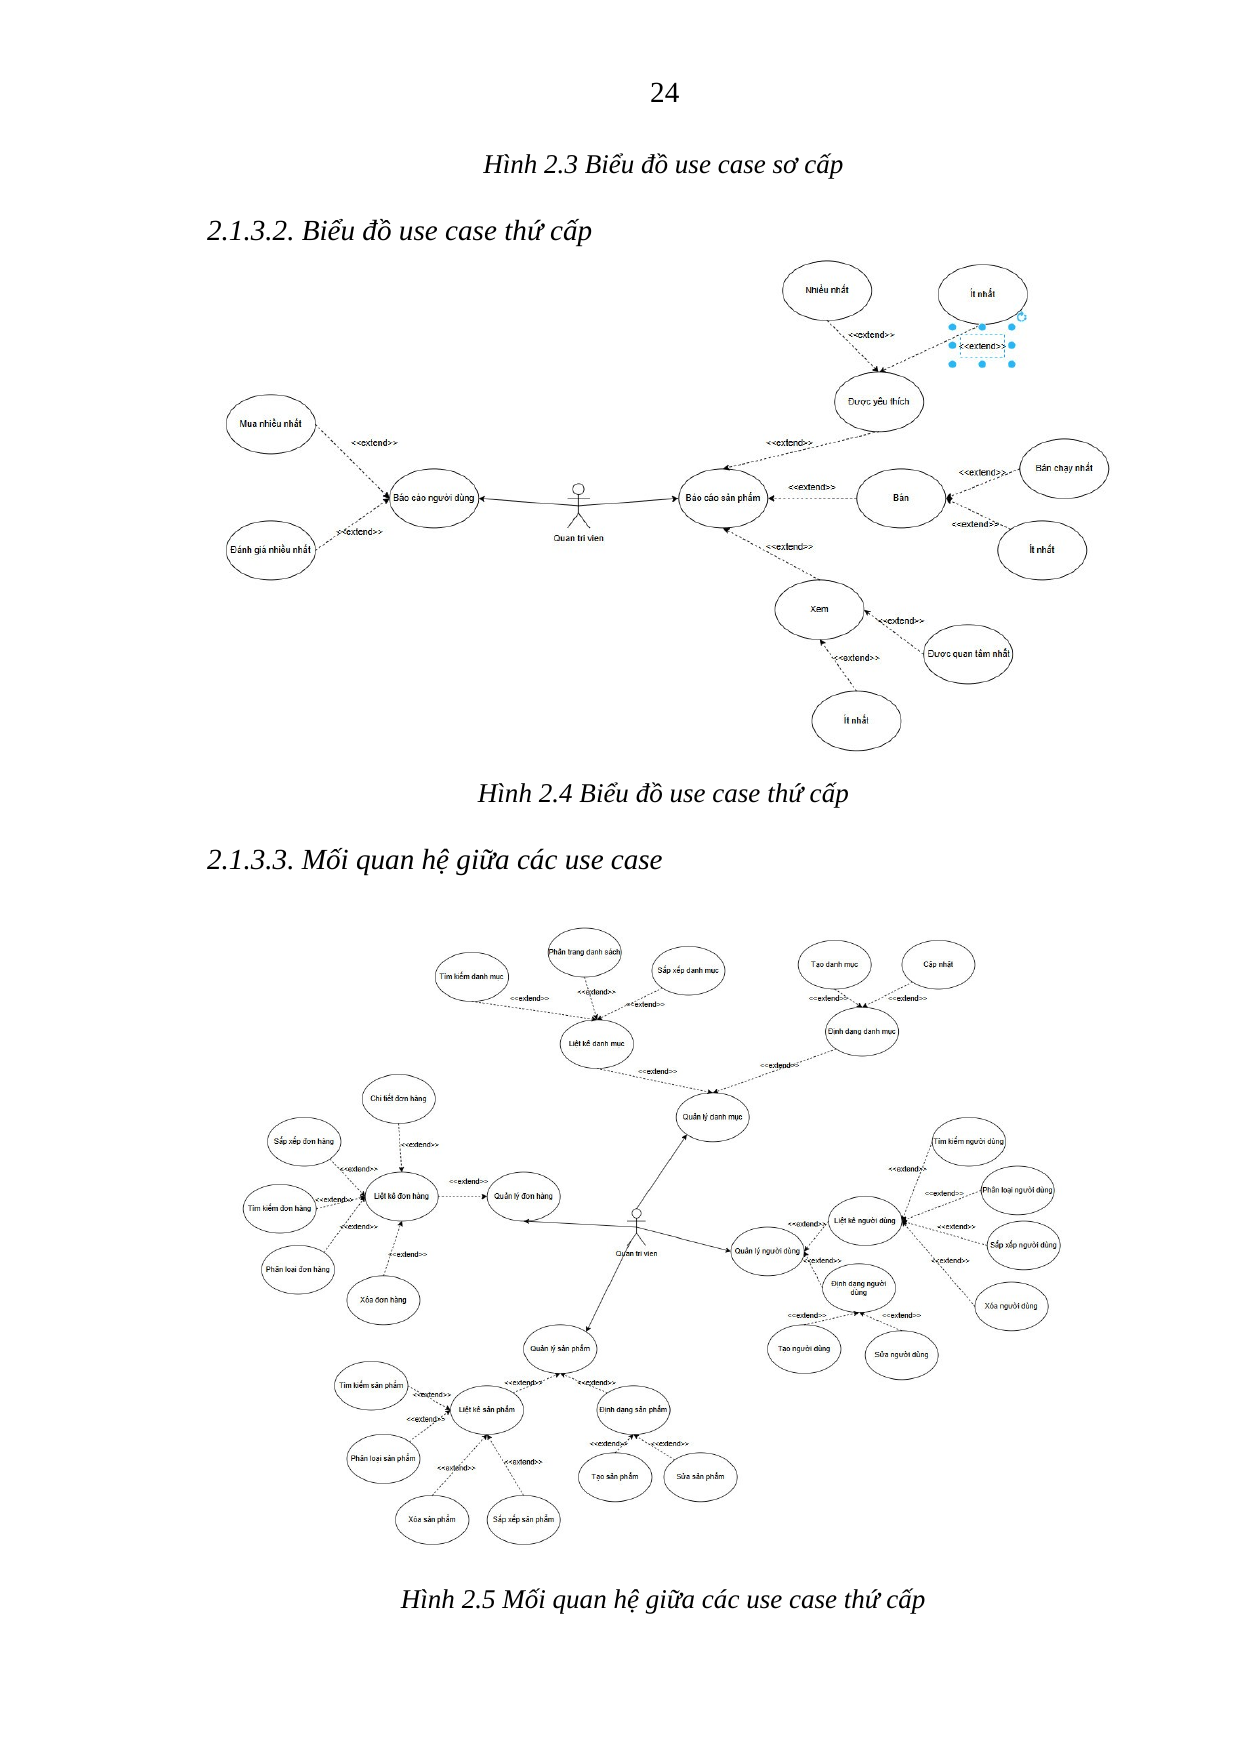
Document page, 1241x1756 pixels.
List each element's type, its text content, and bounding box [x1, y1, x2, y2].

subtitle 2.1.3.2. Biểu đồ use case thứ cấp [207, 213, 1122, 247]
picture [227, 915, 1074, 1561]
picture [216, 256, 1113, 755]
subtitle 2.1.3.3. Mối quan hệ giữa các use case [207, 842, 1122, 876]
